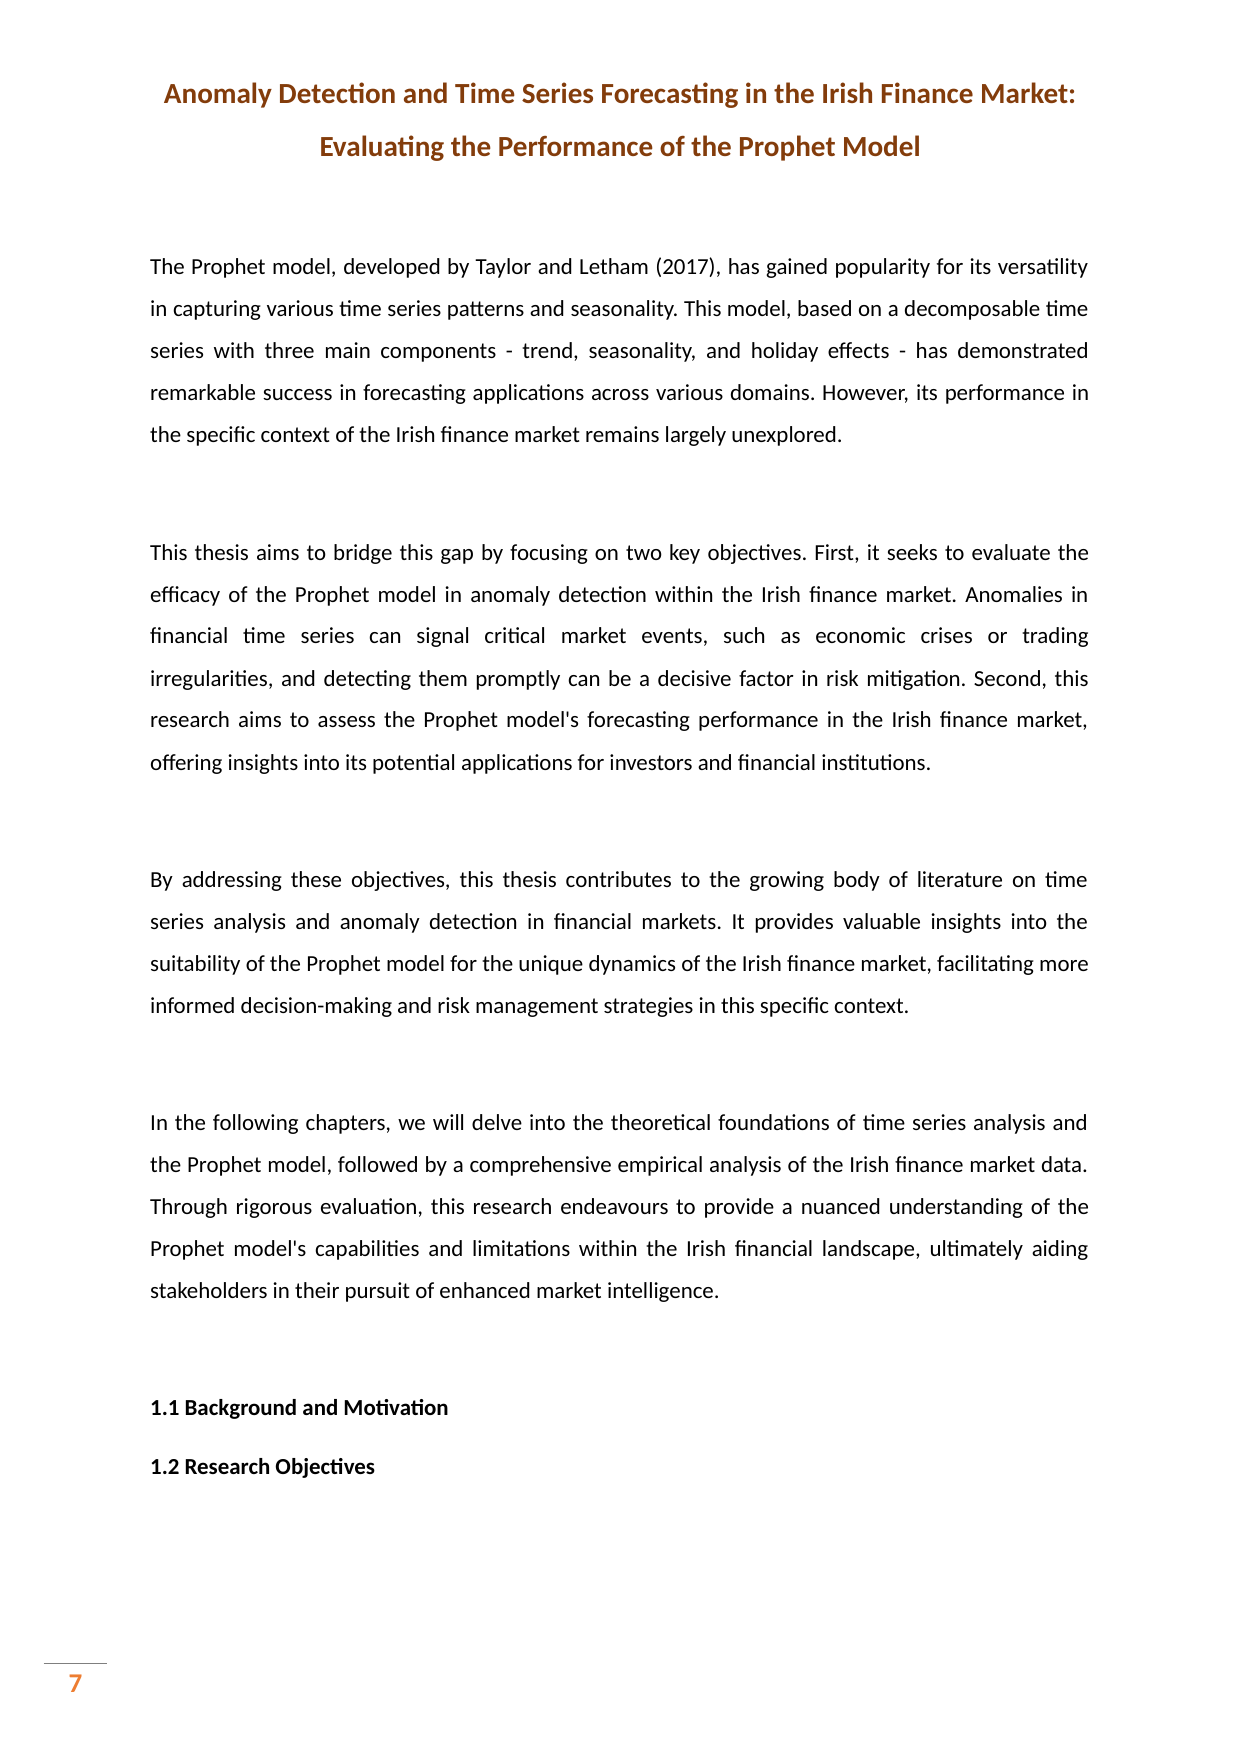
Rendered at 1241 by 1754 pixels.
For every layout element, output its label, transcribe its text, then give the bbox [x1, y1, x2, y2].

text The Prophet model, developed by Taylor and Letham (2017), has gained popularity for its versatility in capturing various time series patterns and seasonality. This model, based on a decomposable time series with three main components - trend, seasonality, and holiday effects - has demonstrated remarkable success in forecasting applications across various domains. However, its performance in the specific context of the Irish finance market remains largely unexplored. [150, 252, 1090, 448]
text In the following chapters, we will delve into the theoretical foundations of time series analysis and the Prophet model, followed by a comprehensive empirical analysis of the Irish finance market data. Through rigorous evaluation, this research endeavours to provide a nuanced understanding of the Prophet model's capabilities and limitations within the Irish financial landscape, ultimately aiding stakeholders in their pursuit of enhanced market intelligence. [150, 1108, 1090, 1304]
text 1.2 Research Objectives [150, 1452, 1090, 1480]
text 1.1 Background and Motivation [150, 1393, 1090, 1421]
text This thesis aims to bridge this gap by focusing on two key objectives. First, it seeks to evaluate the efficacy of the Prophet model in anomaly detection within the Irish finance market. Anomalies in financial time series can signal critical market events, such as economic crises or trading irregularities, and detecting them promptly can be a decisive factor in risk mitigation. Second, this research aims to assess the Prophet model's forecasting performance in the Irish finance market, offering insights into its potential applications for investors and financial institutions. [150, 538, 1090, 776]
text By addressing these objectives, this thesis contributes to the growing body of literature on time series analysis and anomaly detection in financial markets. It provides valuable insights into the suitability of the Prophet model for the unique dynamics of the Irish finance market, facilitating more informed decision-making and risk management strategies in this specific context. [150, 865, 1090, 1019]
